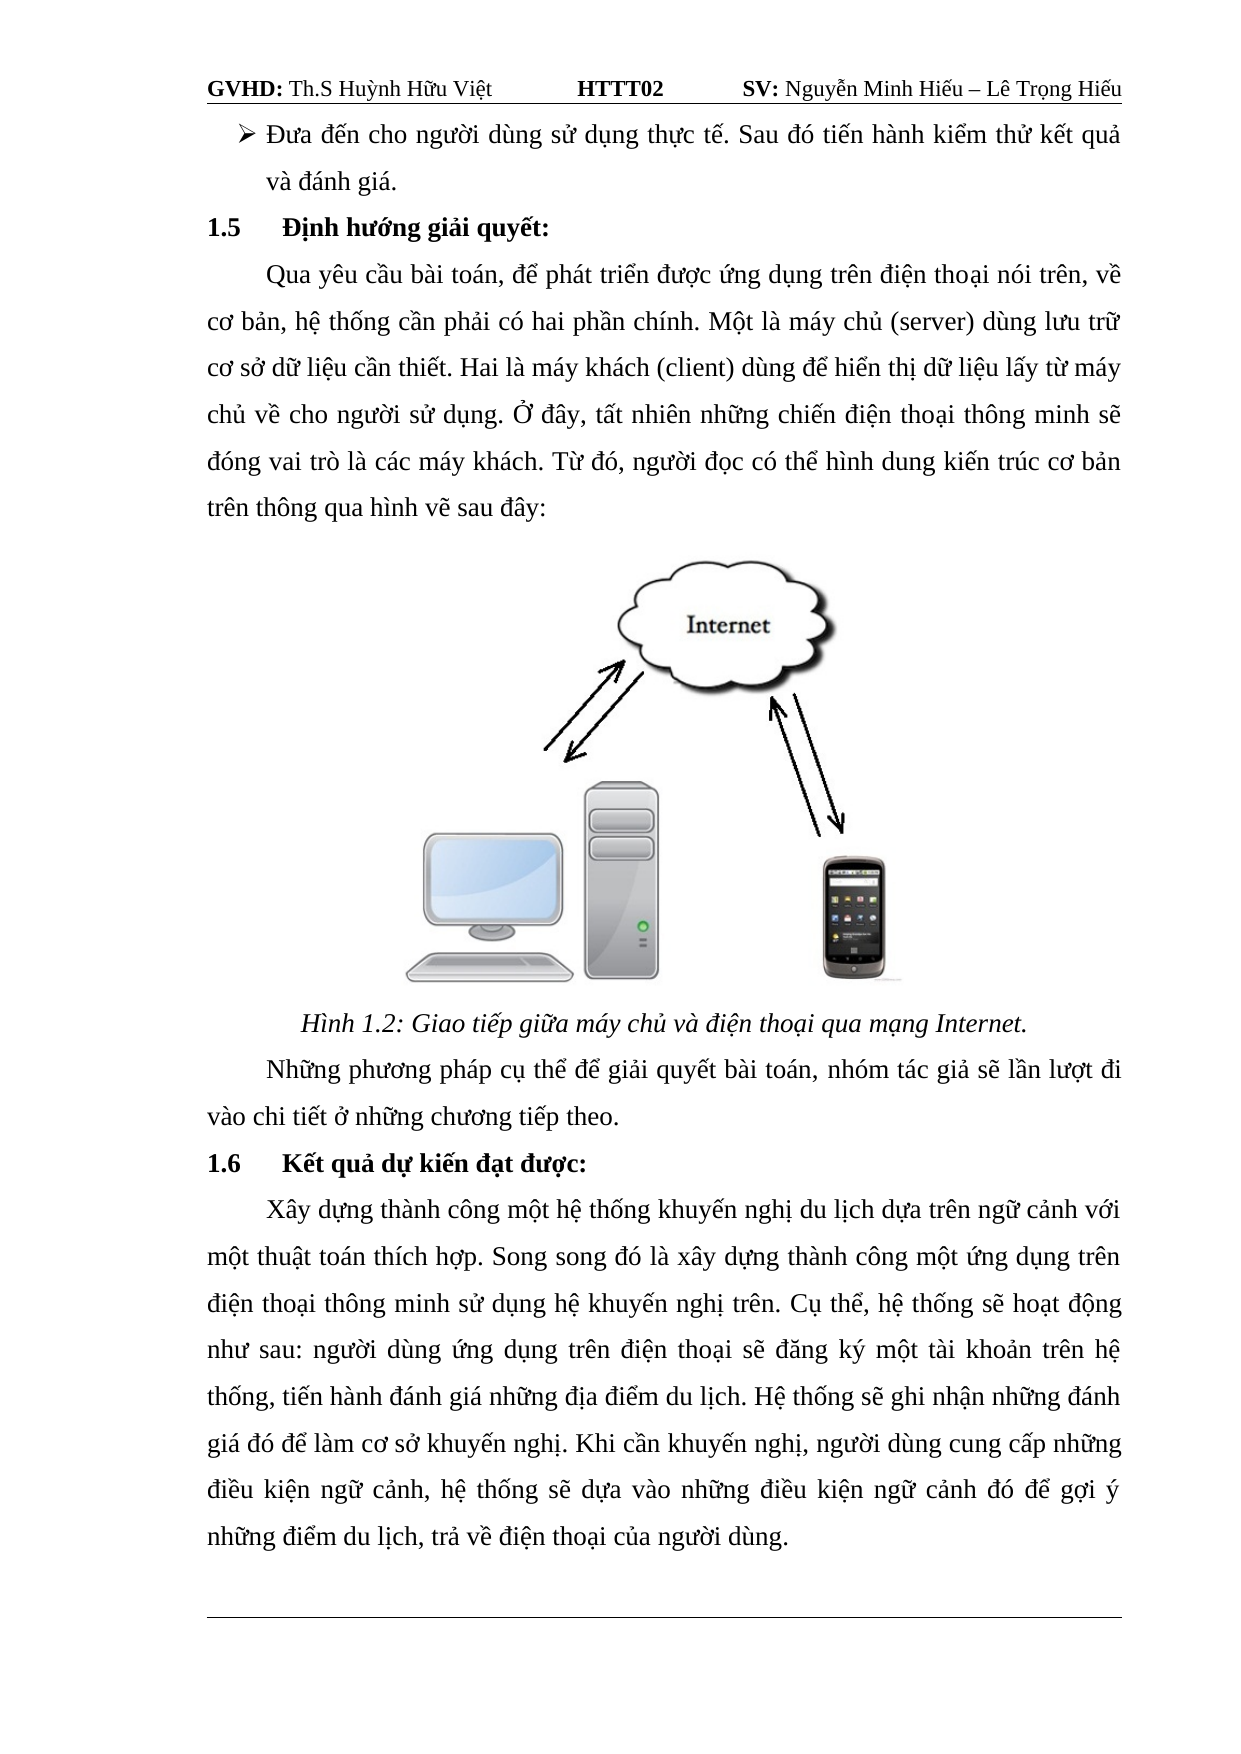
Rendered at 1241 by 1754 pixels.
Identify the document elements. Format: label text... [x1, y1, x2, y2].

text Xây dựng thành công một hệ thống khuyến nghị du lịch dựa trên ngữ cảnh với một thuật toán thích hợp. Song song đó là xây dựng thành công một ứng dụng trên điện thoại thông minh sử dụng hệ khuyến nghị trên. Cụ thể, hệ thống sẽ hoạt động như sau: người dùng ứng dụng trên điện thoại sẽ đăng ký một tài khoản trên hệ thống, tiến hành đánh giá những địa điểm du lịch. Hệ thống sẽ ghi nhận những đánh giá đó để làm cơ sở khuyến nghị. Khi cần khuyến nghị, người dùng cung cấp những điều kiện ngữ cảnh, hệ thống sẽ dựa vào những điều kiện ngữ cảnh đó để gợi ý những điểm du lịch, trả về điện thoại của người dùng. [207, 1193, 1122, 1551]
text Những phương pháp cụ thể để giải quyết bài toán, nhóm tác giả sẽ lần lượt đi vào chi tiết ở những chương tiếp theo. [207, 1053, 1122, 1131]
subtitle Kết quả dự kiến đạt được: [207, 1147, 1122, 1178]
text Hình 1.2: Giao tiếp giữa máy chủ và điện thoại qua mạng Internet. [207, 1007, 1122, 1038]
text Qua yêu cầu bài toán, để phát triển được ứng dụng trên điện thoại nói trên, về cơ bản, hệ thống cần phải có hai phần chính. Một là máy chủ (server) dùng lưu trữ cơ sở dữ liệu cần thiết. Hai là máy khách (client) dùng để hiển thị dữ liệu lấy từ máy chủ về cho người sử dụng. Ở đây, tất nhiên những chiến điện thoại thông minh sẽ đóng vai trò là các máy khách. Từ đó, người đọc có thể hình dung kiến trúc cơ bản trên thông qua hình vẽ sau đây: [207, 258, 1122, 523]
subtitle Định hướng giải quyết: [207, 212, 1122, 243]
picture [395, 538, 934, 993]
list Đưa đến cho người dùng sử dụng thực tế. Sau đó tiến hành kiểm thử kết quả và đánh giá. [236, 118, 1122, 196]
